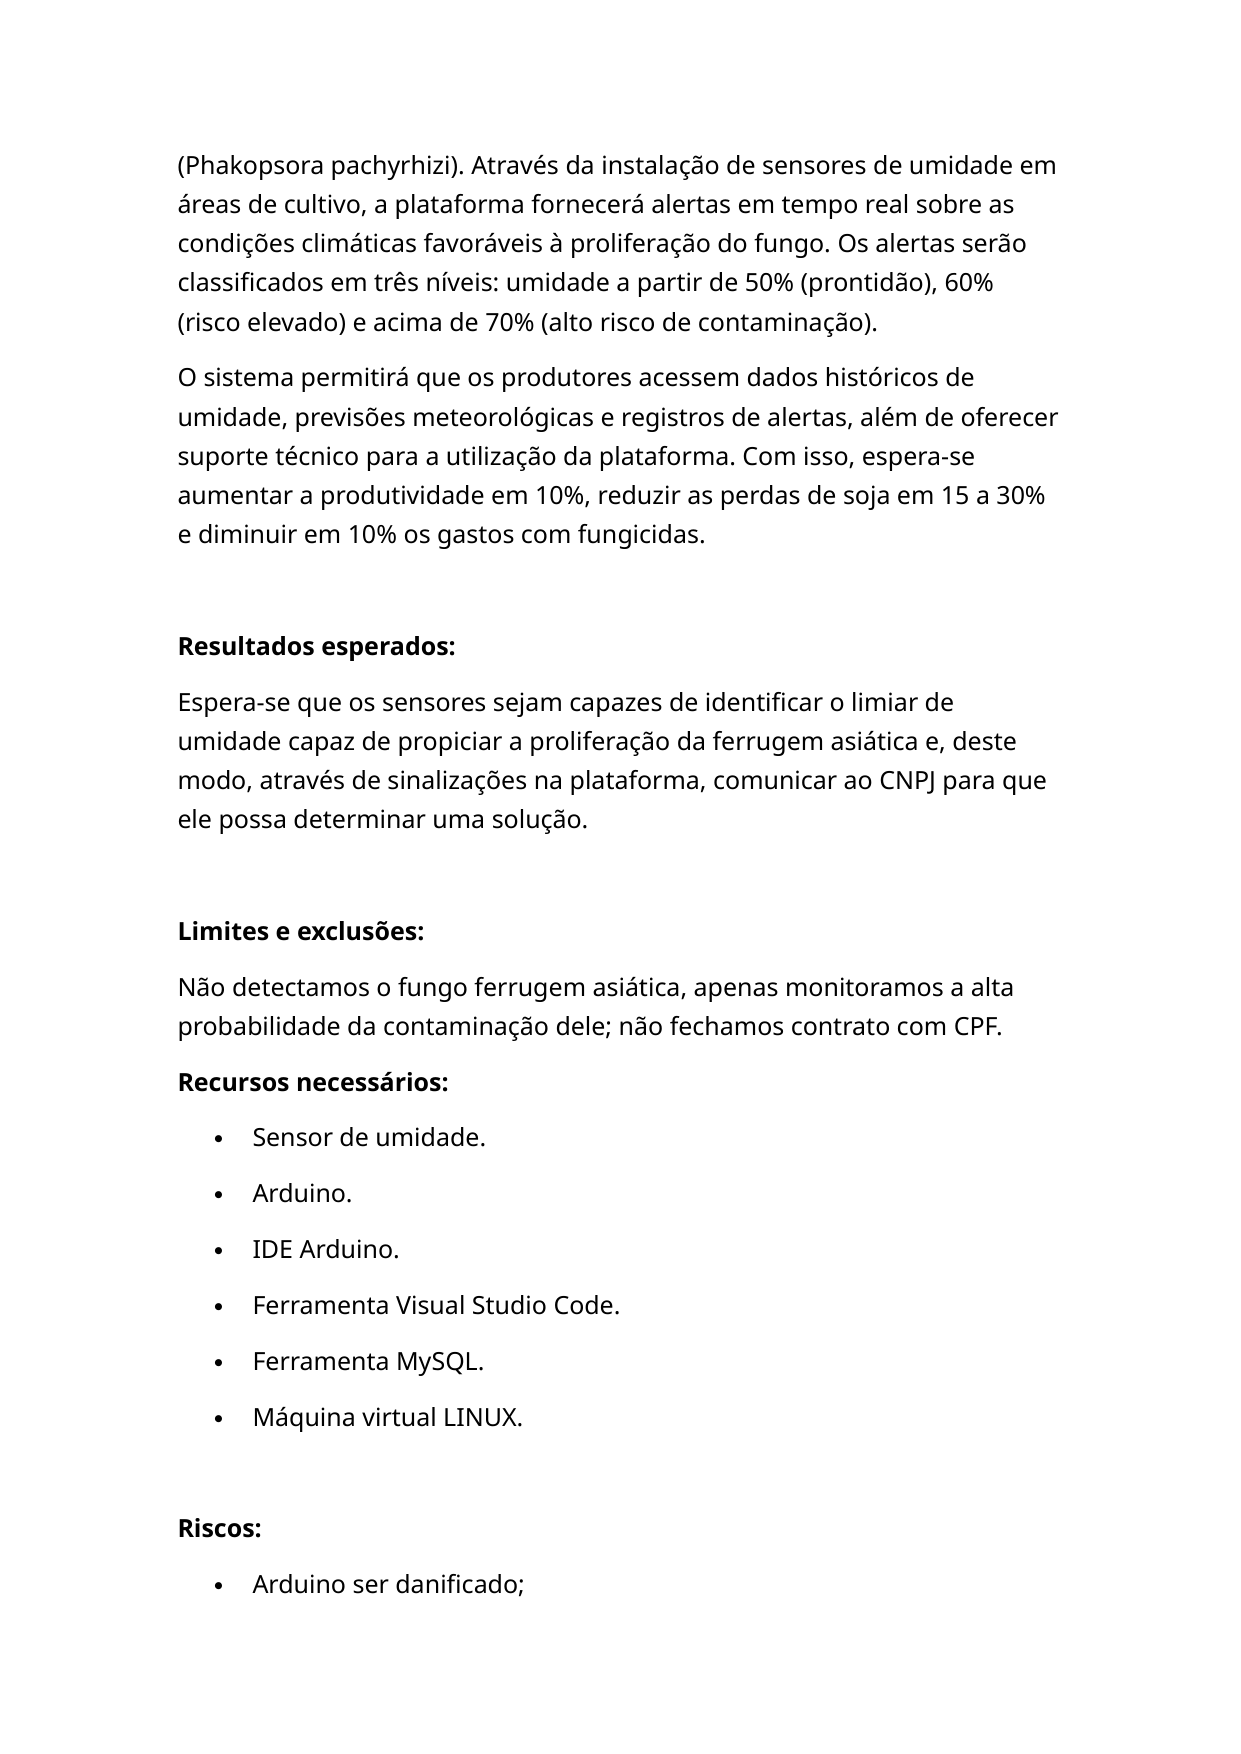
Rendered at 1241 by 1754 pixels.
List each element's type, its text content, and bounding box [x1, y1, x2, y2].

list Ferramenta MySQL. [215, 1343, 1063, 1377]
text Resultados esperados: [177, 628, 1063, 662]
text Não detectamos o fungo ferrugem asiática, apenas monitoramos a alta probabilidade da contaminação dele; não fechamos contrato com CPF. [177, 969, 1063, 1042]
text O sistema permitirá que os produtores acessem dados históricos de umidade, previsões meteorológicas e registros de alertas, além de oferecer suporte técnico para a utilização da plataforma. Com isso, espera-se aumentar a produtividade em 10%, reduzir as perdas de soja em 15 a 30% e diminuir em 10% os gastos com fungicidas. [177, 360, 1063, 551]
list Arduino. [215, 1176, 1063, 1210]
list Ferramenta Visual Studio Code. [215, 1288, 1063, 1322]
text Riscos: [177, 1511, 1063, 1545]
list Máquina virtual LINUX. [215, 1399, 1063, 1433]
text Espera-se que os sensores sejam capazes de identificar o limiar de umidade capaz de propiciar a proliferação da ferrugem asiática e, deste modo, através de sinalizações na plataforma, comunicar ao CNPJ para que ele possa determinar uma solução. [177, 684, 1063, 836]
text Recursos necessários: [177, 1064, 1063, 1098]
list Sensor de umidade. [215, 1120, 1063, 1154]
list IDE Arduino. [215, 1232, 1063, 1266]
list Arduino ser danificado; [215, 1567, 1063, 1601]
text Limites e exclusões: [177, 913, 1063, 947]
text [177, 148, 1063, 338]
